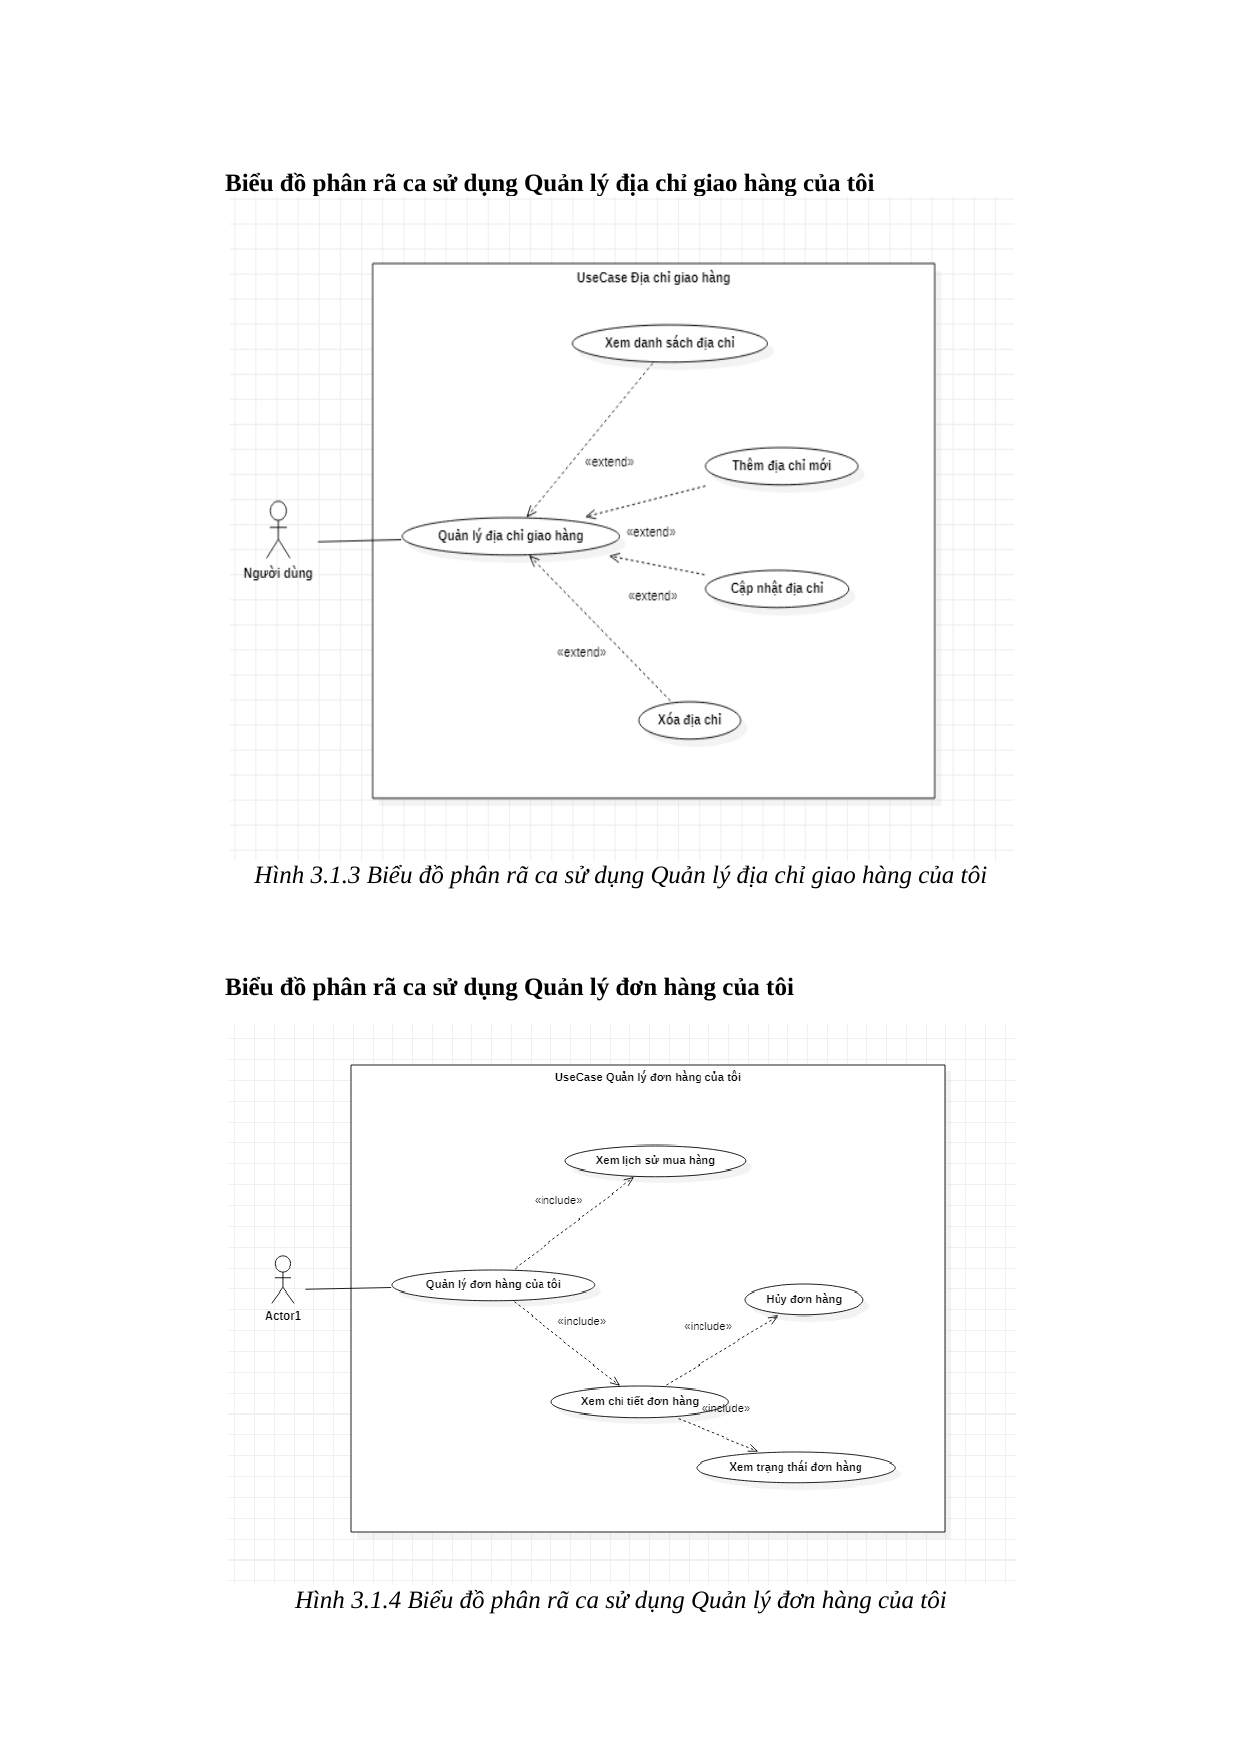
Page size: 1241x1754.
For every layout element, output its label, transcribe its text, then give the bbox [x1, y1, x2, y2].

subtitle Biểu đồ phân rã ca sử dụng Quản lý đơn hàng của tôi [150, 972, 1094, 1000]
subtitle Biểu đồ phân rã ca sử dụng Quản lý địa chỉ giao hàng của tôi [150, 168, 1094, 197]
text Hình 3.1.4 Biểu đồ phân rã ca sử dụng Quản lý đơn hàng của tôi [150, 1585, 1094, 1614]
text Hình 3.1.3 Biểu đồ phân rã ca sử dụng Quản lý địa chỉ giao hàng của tôi [150, 860, 1094, 889]
picture [227, 1024, 1016, 1585]
picture [229, 196, 1014, 861]
